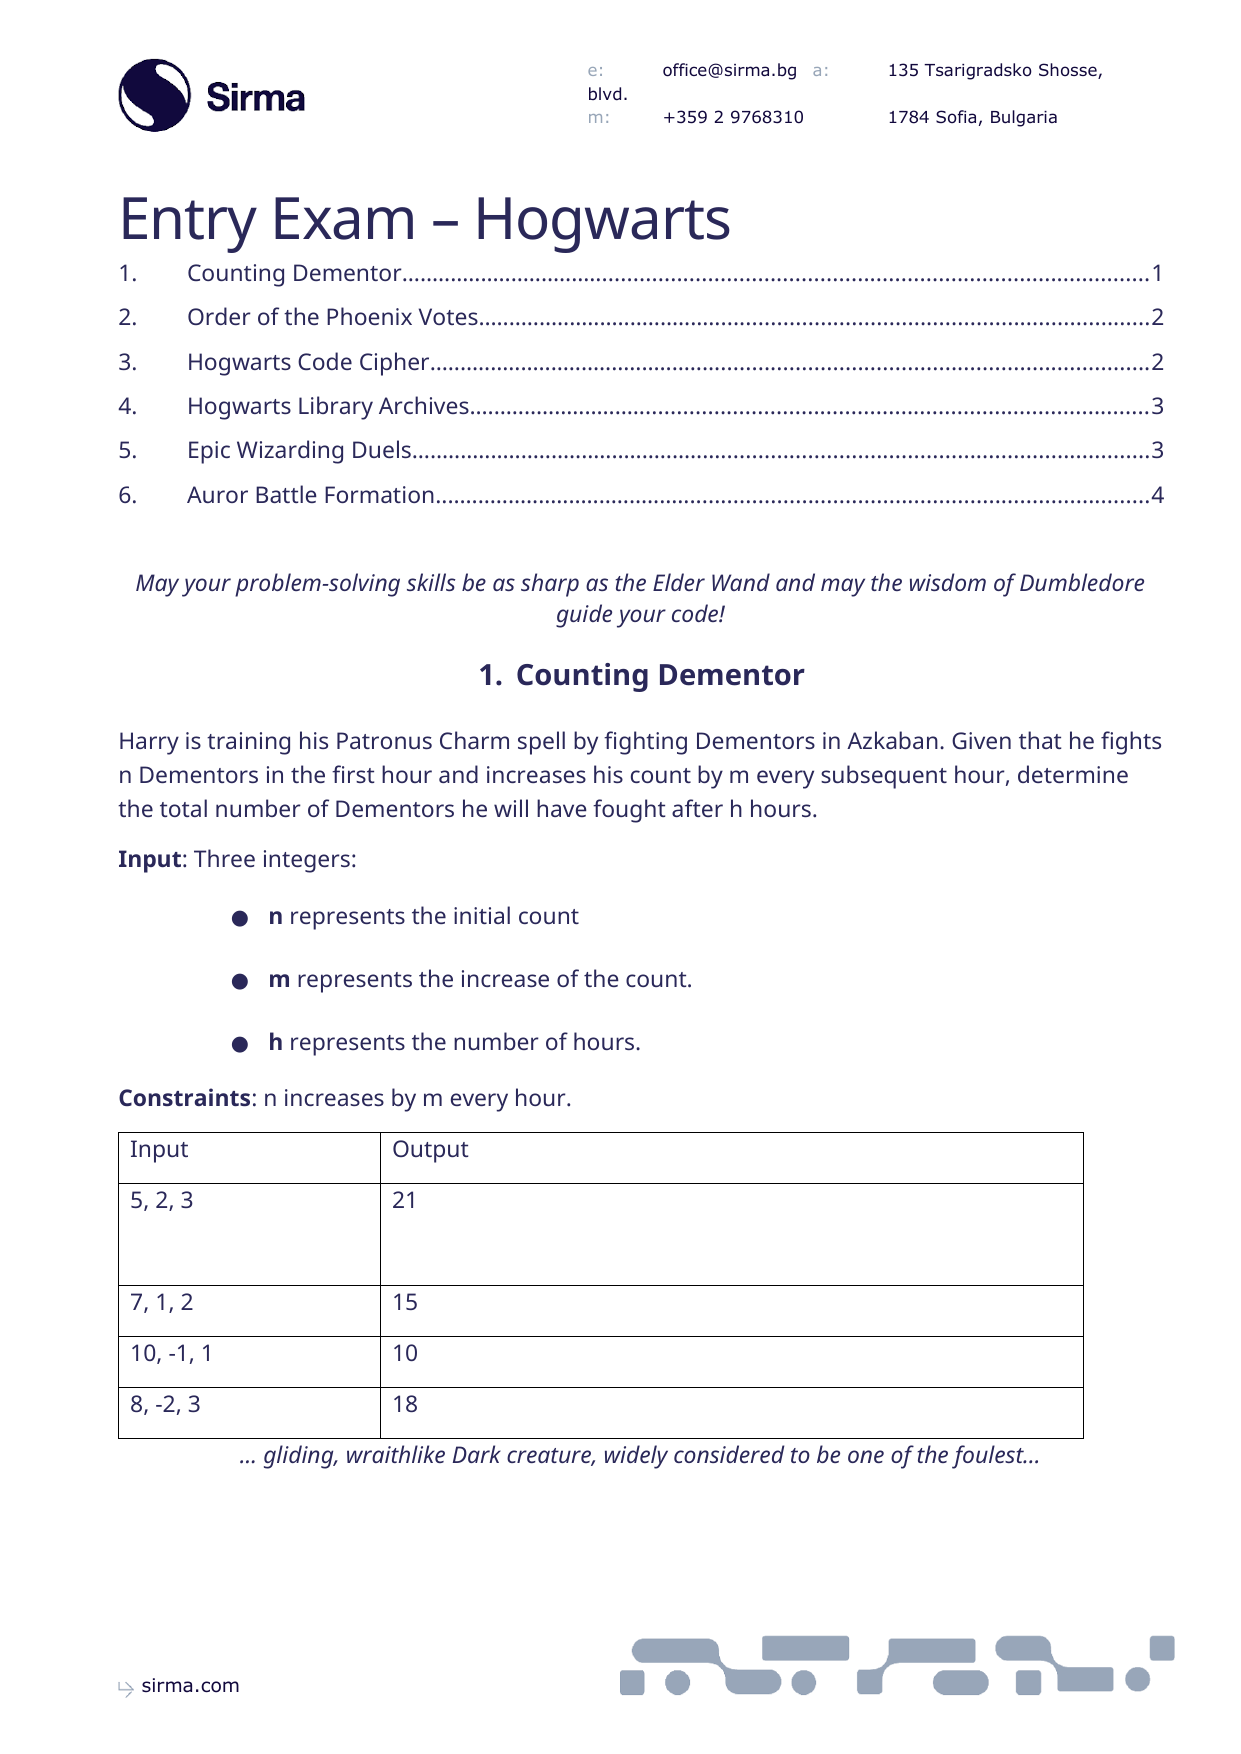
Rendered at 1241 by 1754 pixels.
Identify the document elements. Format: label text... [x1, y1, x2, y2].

subtitle Counting Dementor [118, 655, 1165, 694]
list h represents the number of hours. [231, 1019, 1165, 1062]
title Entry Exam – Hogwarts [118, 177, 1165, 257]
list n represents the initial count [231, 894, 1165, 936]
table_cell 5, 2, 3 [119, 1184, 380, 1285]
table_cell 21 [381, 1184, 1083, 1285]
text Input: Three integers: [118, 843, 1165, 874]
table_cell 15 [381, 1286, 1083, 1336]
text Constraints: n increases by m every hour. [118, 1082, 1165, 1113]
text ... gliding, wraithlike Dark creature, widely considered to be one of the foulest… [118, 1439, 1165, 1470]
table_cell 18 [381, 1388, 1083, 1438]
table_header Input [119, 1133, 380, 1183]
table_cell 10 [381, 1337, 1083, 1387]
picture [0, 1, 1238, 1754]
text May your problem-solving skills be as sharp as the Elder Wand and may the wisdom of Dumbledore guide your code! [118, 567, 1165, 630]
table_cell 10, -1, 1 [119, 1337, 380, 1387]
list m represents the increase of the count. [231, 956, 1165, 999]
table_cell 7, 1, 2 [119, 1286, 380, 1336]
text Harry is training his Patronus Charm spell by fighting Dementors in Azkaban. Given that he fights n Dementors in the first hour and increases his count by m every subsequent hour, determine the total number of Dementors he will have fought after h hours. [118, 725, 1165, 824]
table_cell 8, -2, 3 [119, 1388, 380, 1438]
table_header Output [381, 1133, 1083, 1183]
